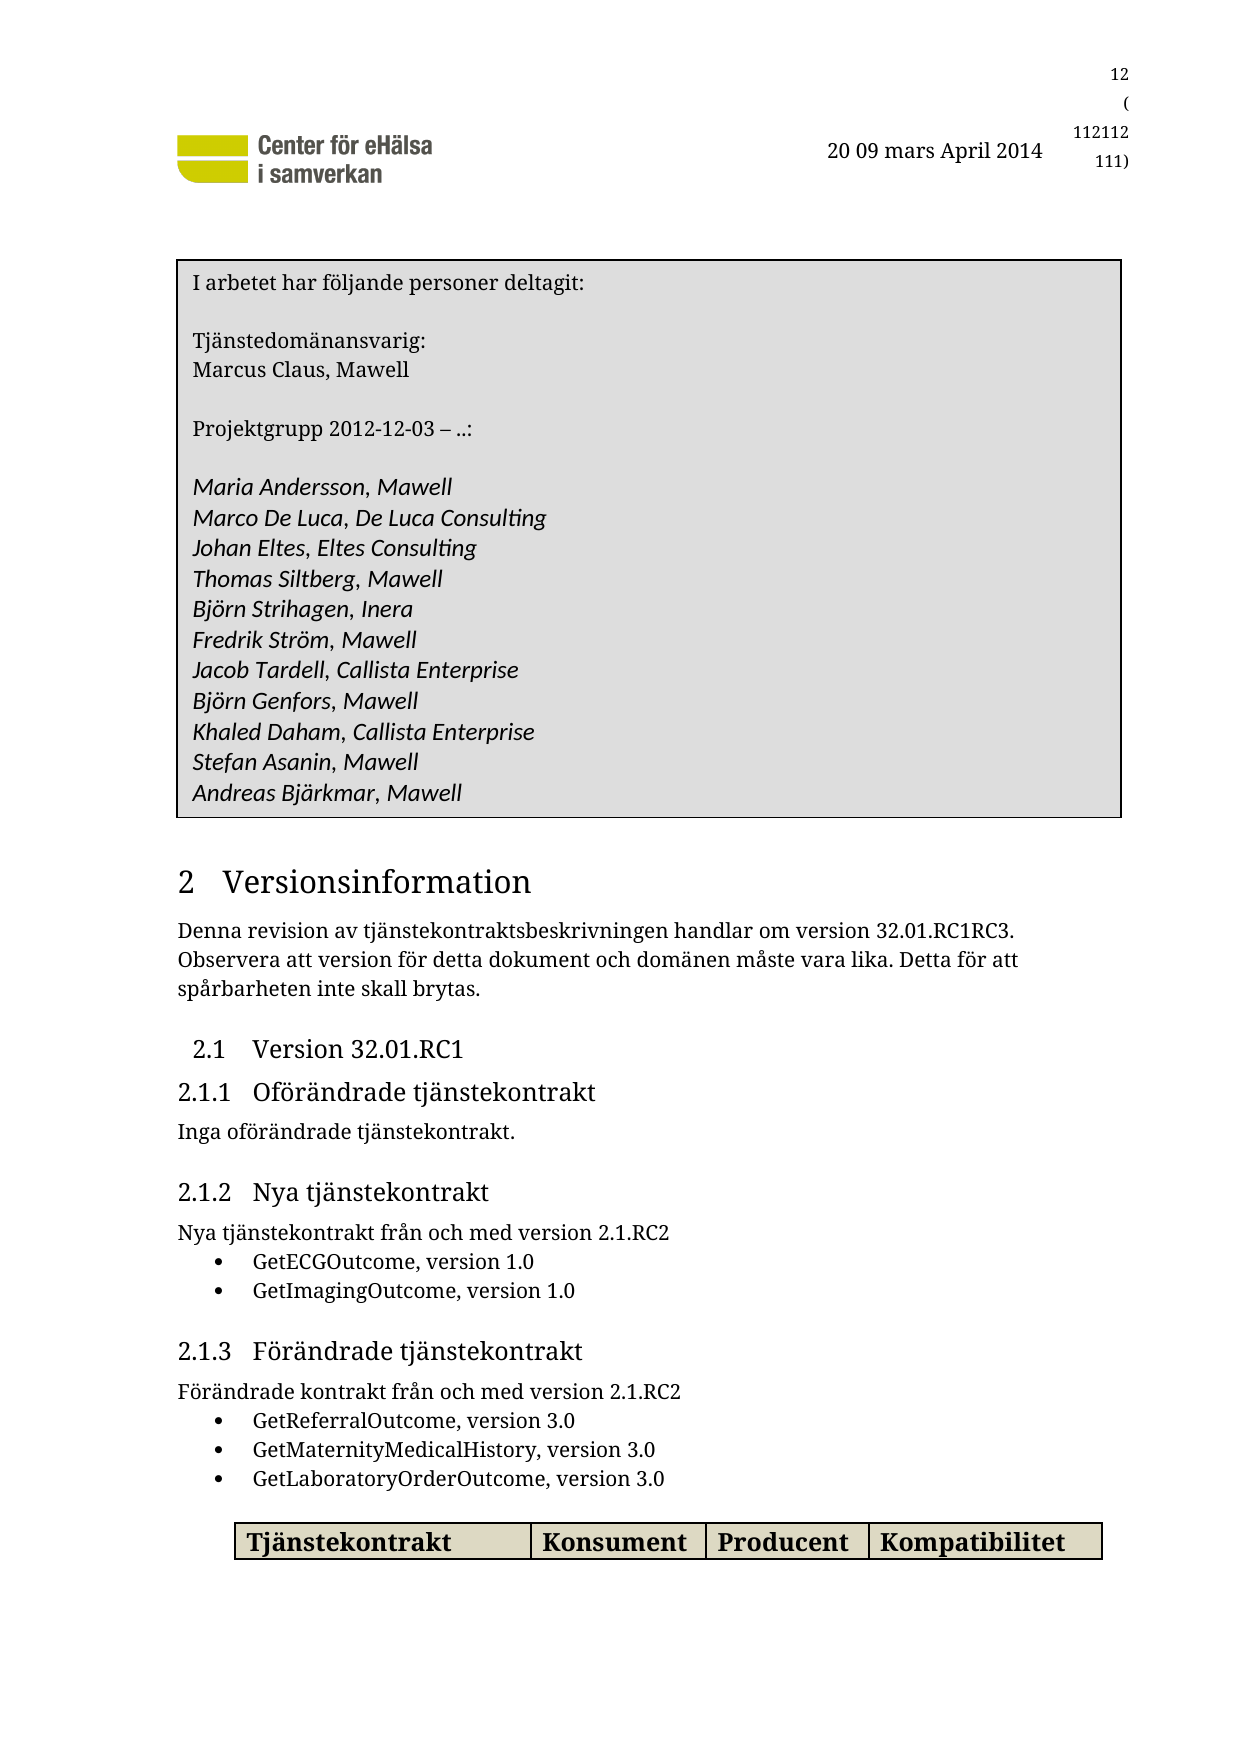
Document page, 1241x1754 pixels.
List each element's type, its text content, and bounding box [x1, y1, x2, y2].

subtitle Version ..RC [192, 1032, 1081, 1066]
list GetImagingOutcome, version 1.0 [215, 1276, 1081, 1305]
list GetReferralOutcome, version [215, 1406, 1081, 1435]
table_header Producent [707, 1524, 868, 1558]
text Denna revision av tjänstekontraktsbeskrivningen handlar om version ... [177, 915, 1081, 944]
subtitle Förändrade tjänstekontrakt [177, 1334, 1081, 1368]
table_header Tjänstekontrakt [236, 1524, 530, 1558]
subtitle Oförändrade tjänstekontrakt [177, 1074, 1081, 1108]
text Observera att version för detta dokument och domänen måste vara lika. Detta för att spårbarheten inte skall brytas. [177, 944, 1081, 1003]
list GetECGOutcome, version 1.0 [215, 1246, 1081, 1276]
table_header Konsument [532, 1524, 705, 1558]
subtitle Versionsinformation [177, 860, 1081, 903]
subtitle Nya tjänstekontrakt [177, 1175, 1081, 1209]
text Nya tjänstekontrakt från och med version 2.1.RC [177, 1217, 1081, 1246]
picture [177, 135, 432, 183]
table_header Kompatibilitet [870, 1524, 1101, 1558]
text Inga oförändrade tjänstekontrakt. [177, 1117, 1081, 1146]
